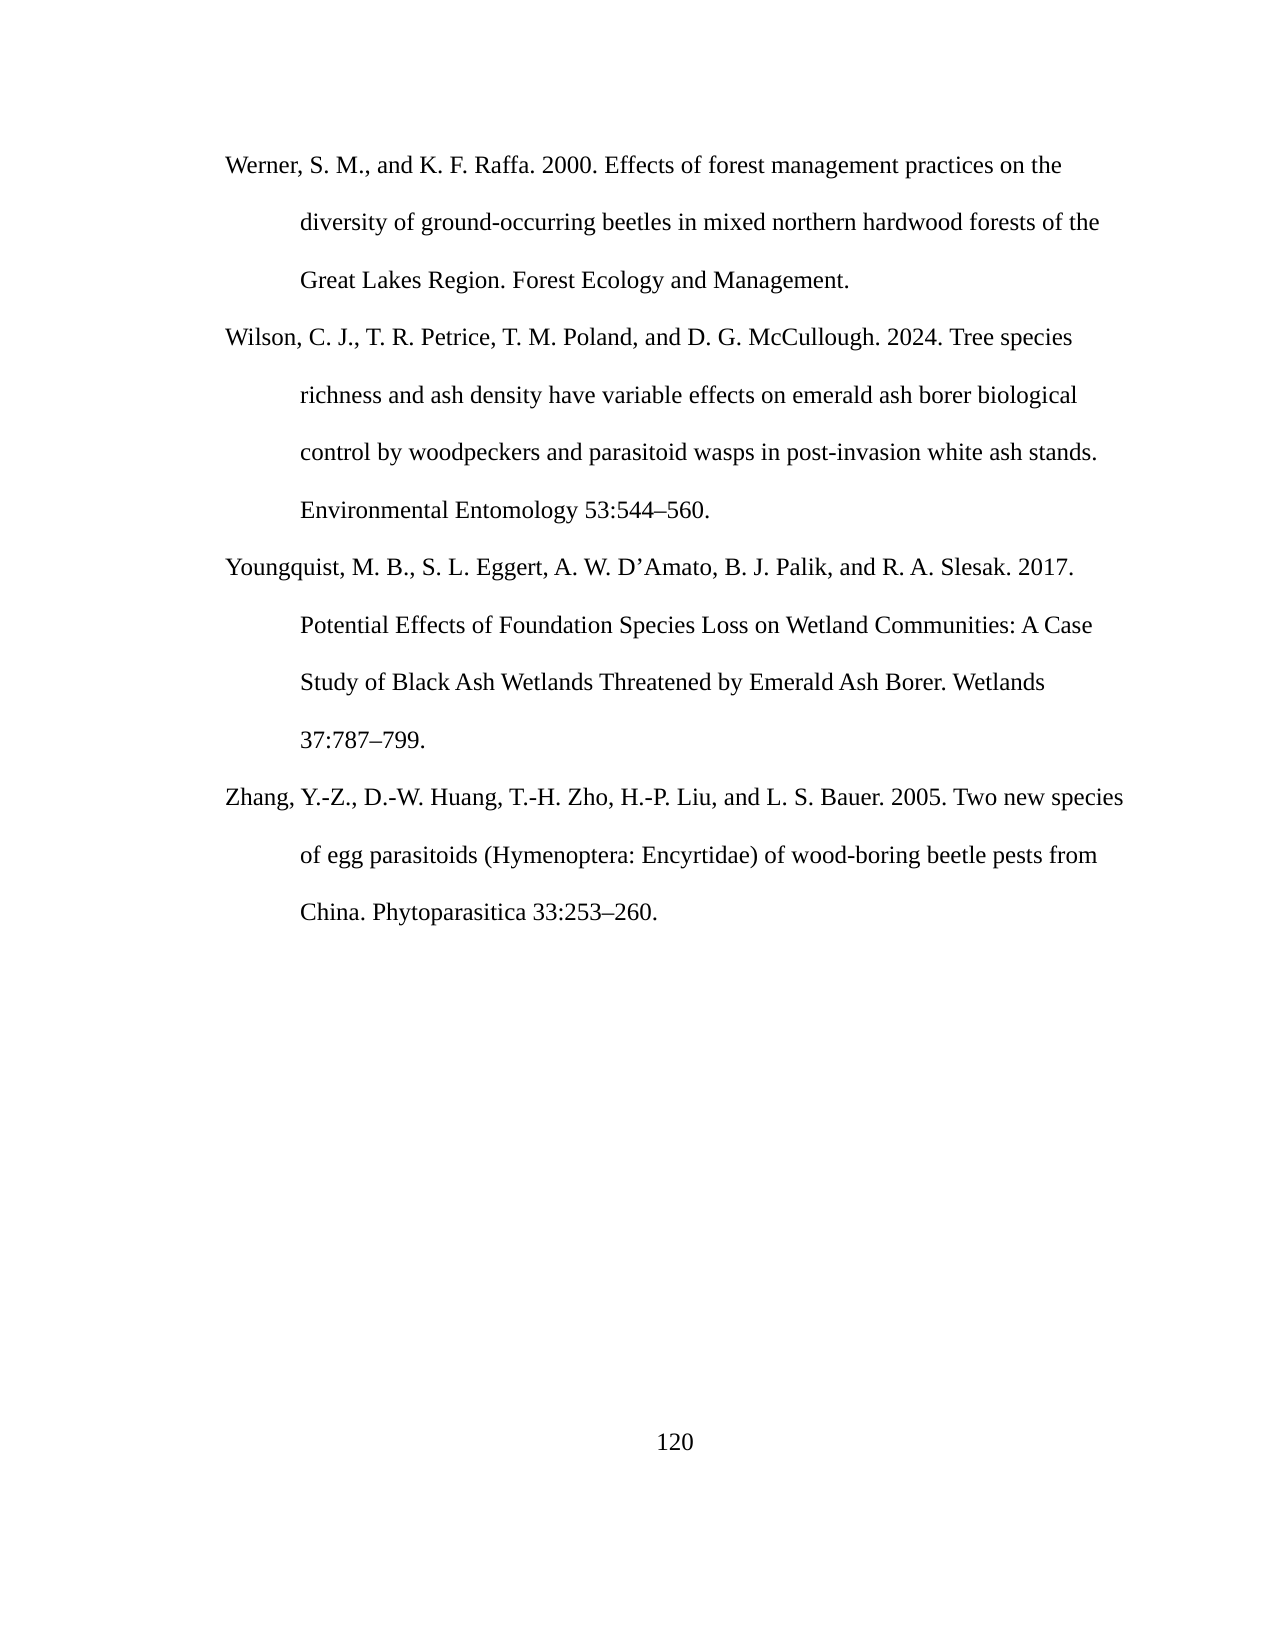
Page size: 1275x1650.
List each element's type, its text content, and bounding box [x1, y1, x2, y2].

text Werner, S. M., and K. F. Raffa. 2000. Effects of forest management practices on the diversity of ground-occurring beetles in mixed northern hardwood forests of the Great Lakes Region. Forest Ecology and Management. [225, 150, 1125, 294]
text Youngquist, M. B., S. L. Eggert, A. W. D’Amato, B. J. Palik, and R. A. Slesak. 2017. Potential Effects of Foundation Species Loss on Wetland Communities: A Case Study of Black Ash Wetlands Threatened by Emerald Ash Borer. Wetlands 37:787–799. [225, 552, 1125, 754]
text Wilson, C. J., T. R. Petrice, T. M. Poland, and D. G. McCullough. 2024. Tree species richness and ash density have variable effects on emerald ash borer biological control by woodpeckers and parasitoid wasps in post-invasion white ash stands. Environmental Entomology 53:544–560. [225, 322, 1125, 524]
text Zhang, Y.-Z., D.-W. Huang, T.-H. Zho, H.-P. Liu, and L. S. Bauer. 2005. Two new species of egg parasitoids (Hymenoptera: Encyrtidae) of wood-boring beetle pests from China. Phytoparasitica 33:253–260. [225, 782, 1125, 926]
